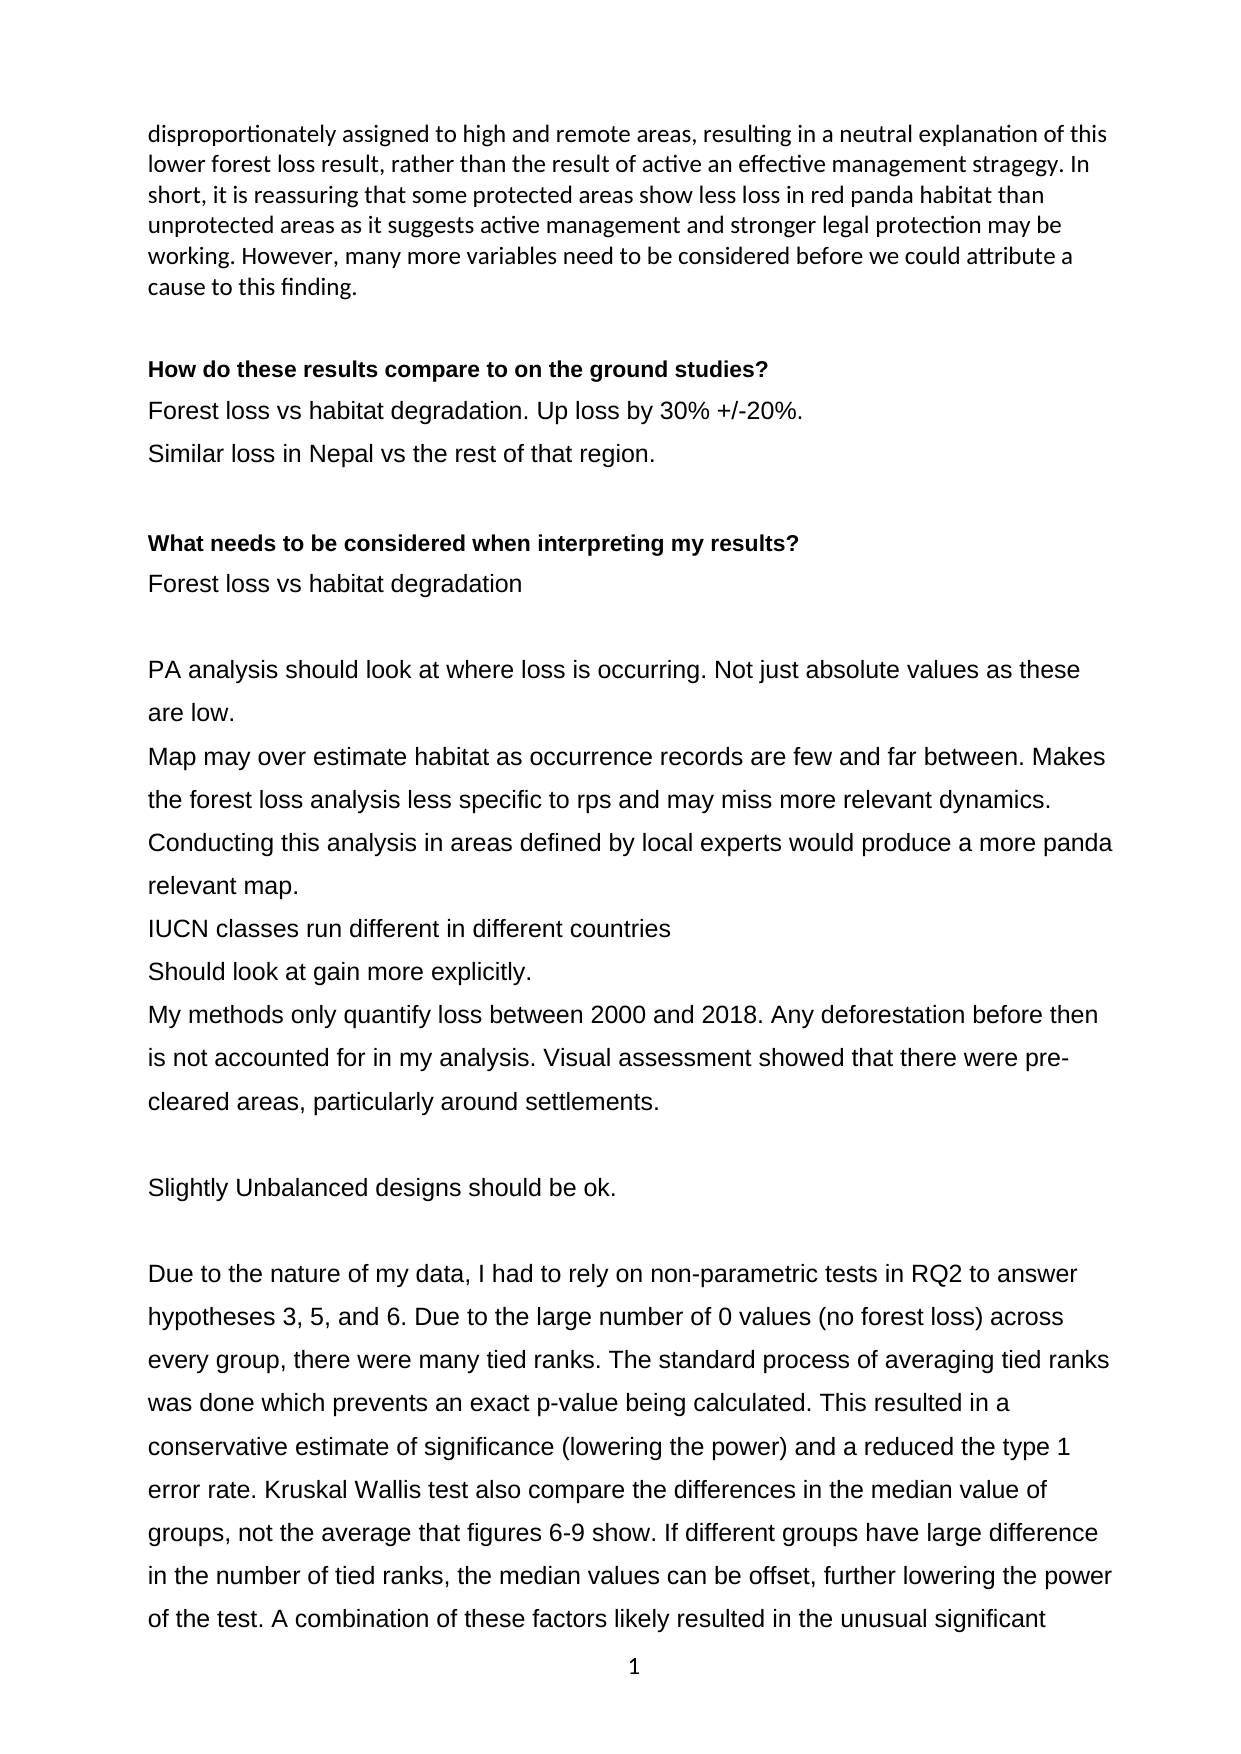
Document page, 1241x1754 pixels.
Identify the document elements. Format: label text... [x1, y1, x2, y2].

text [148, 1259, 1122, 1633]
text Forest loss vs habitat degradation [148, 569, 1122, 598]
subtitle What needs to be considered when interpreting my results? [148, 529, 1122, 556]
text My methods only quantify loss between 2000 and 2018. Any deforestation before then is not accounted for in my analysis. Visual assessment showed that there were pre-cleared areas, particularly around settlements. [148, 1000, 1122, 1115]
text IUCN classes run different in different countries [148, 914, 1122, 943]
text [148, 118, 1122, 301]
text Forest loss vs habitat degradation. Up loss by 30% +/-20%. [148, 396, 1122, 425]
text Should look at gain more explicitly. [148, 957, 1122, 986]
text Similar loss in Nepal vs the rest of that region. [148, 439, 1122, 468]
subtitle How do these results compare to on the ground studies? [148, 356, 1122, 383]
text Map may over estimate habitat as occurrence records are few and far between. Makes the forest loss analysis less specific to rps and may miss more relevant dynamics. Conducting this analysis in areas defined by local experts would produce a more panda relevant map. [148, 741, 1122, 899]
text Slightly Unbalanced designs should be ok. [148, 1173, 1122, 1201]
text PA analysis should look at where loss is occurring. Not just absolute values as these are low. [148, 655, 1122, 727]
